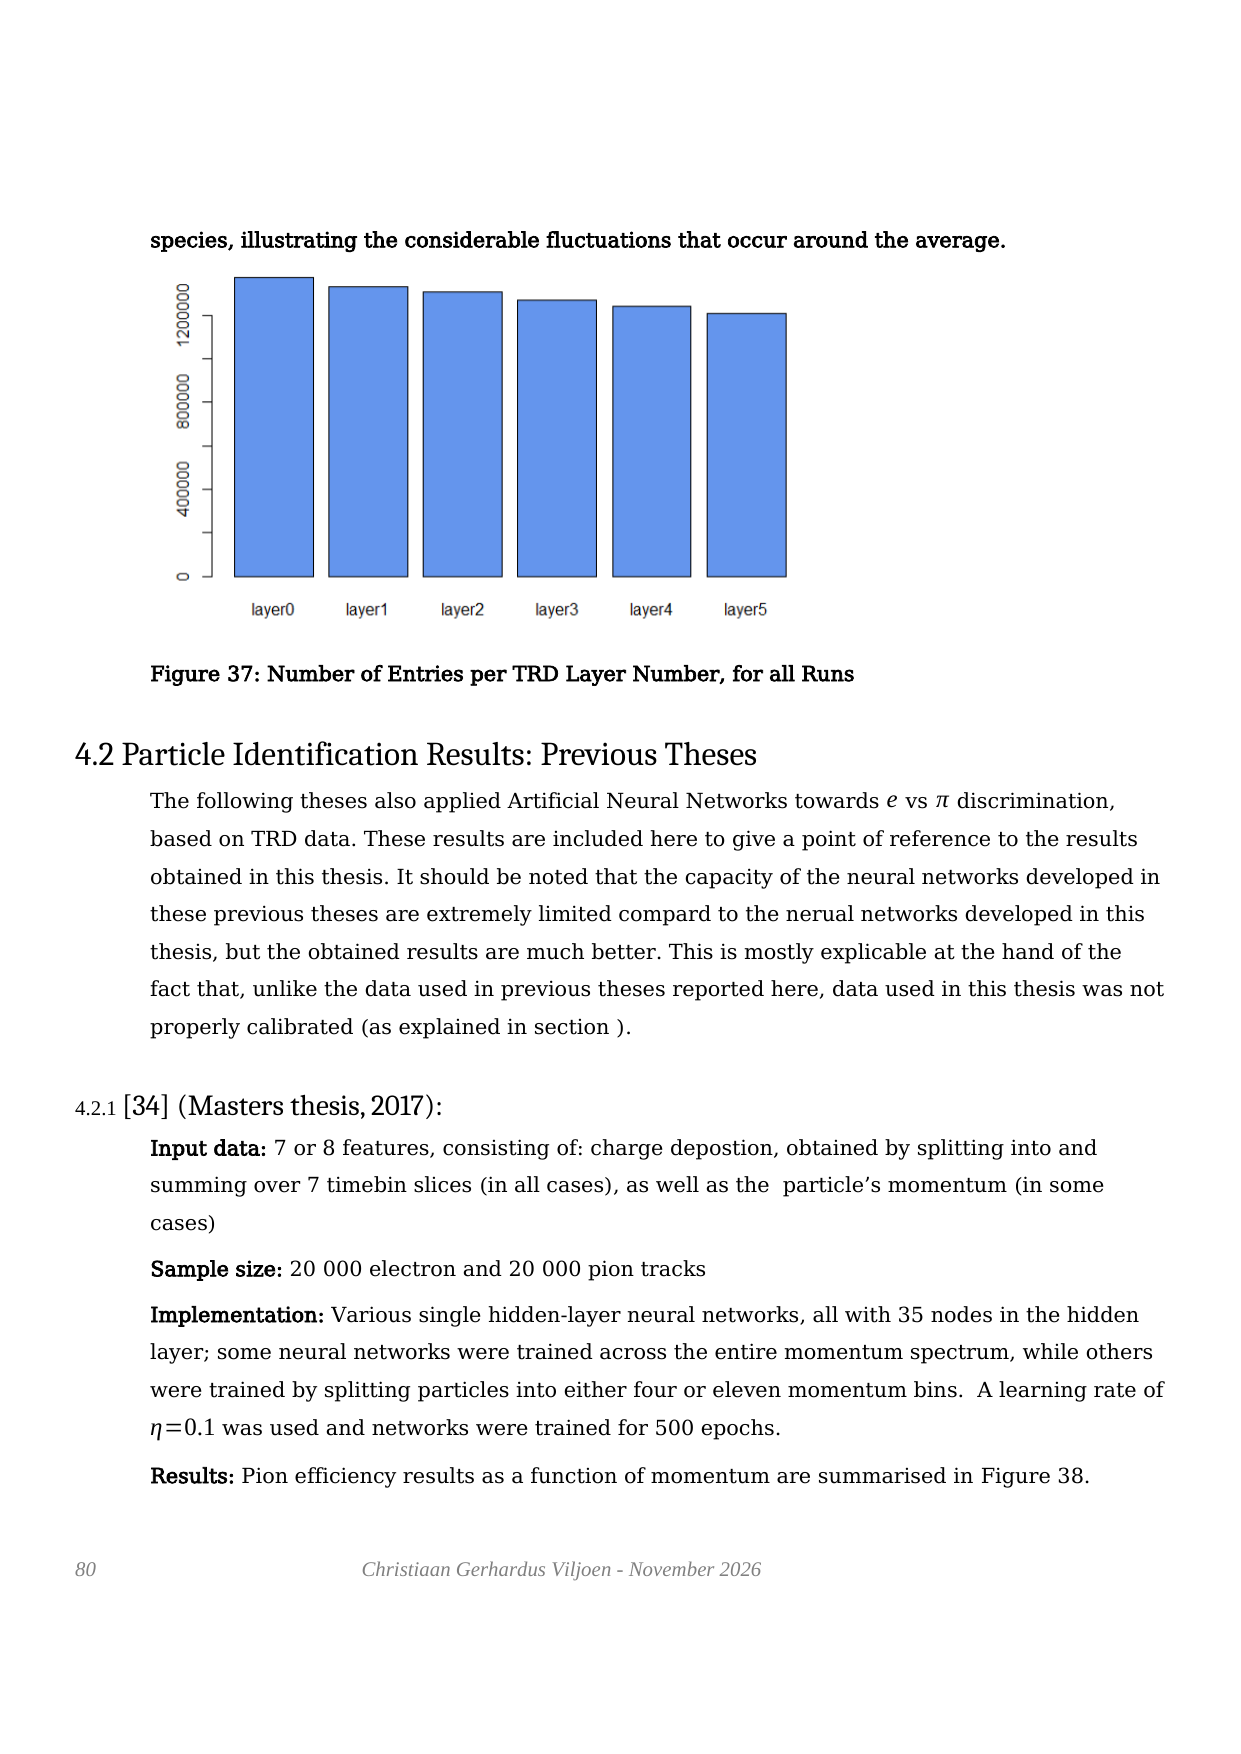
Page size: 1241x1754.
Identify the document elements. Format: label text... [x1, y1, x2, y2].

picture [150, 272, 840, 640]
text Input data: 7 or 8 features, consisting of: charge depostion, obtained by splitting into and summing over 7 timebin slices (in all cases), as well as the particle’s momentum (in some cases) [150, 1135, 1165, 1235]
text Sample size: 20 000 electron and 20 000 pion tracks [150, 1256, 1165, 1281]
text Implementation: Various single hidden-layer neural networks, all with 35 nodes in the hidden layer; some neural networks were trained across the entire momentum spectrum, while others were trained by splitting particles into either four or eleven momentum bins. A learning rate of was used and networks were trained for 500 epochs. [150, 1301, 1165, 1442]
subtitle Particle Identification Results: Previous Theses [75, 735, 1165, 774]
subtitle (Masters thesis, 2017): [75, 1089, 1165, 1122]
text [150, 227, 1165, 252]
text The following theses also applied Artificial Neural Networks towards vs discrimination, based on TRD data. These results are included here to give a point of reference to the results obtained in this thesis. It should be noted that the capacity of the neural networks developed in these previous theses are extremely limited compard to the nerual networks developed in this thesis, but the obtained results are much better. This is mostly explicable at the hand of the fact that, unlike the data used in previous theses reported here, data used in this thesis was not properly calibrated (as explained in section 0). [150, 786, 1165, 1039]
